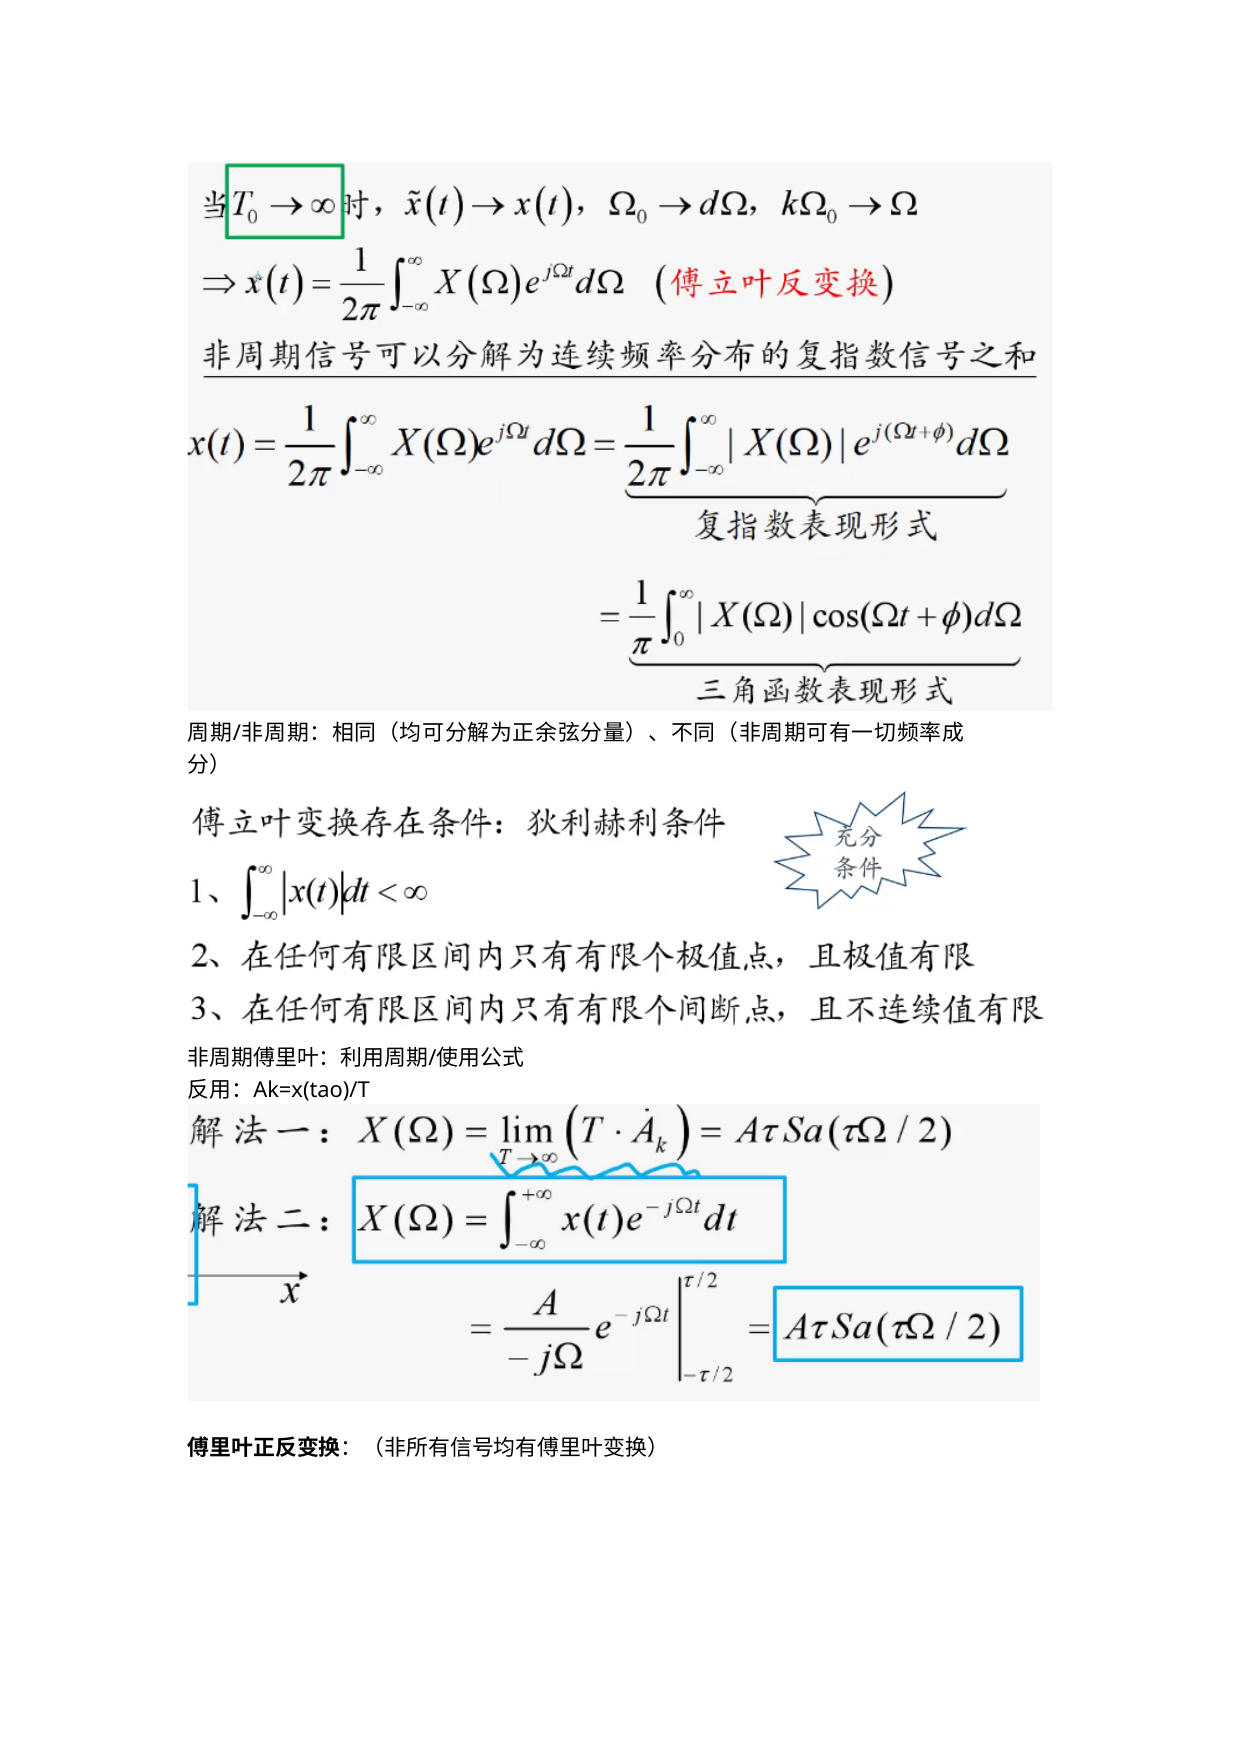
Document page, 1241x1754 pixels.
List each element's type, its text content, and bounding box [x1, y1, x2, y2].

picture [187, 162, 1053, 711]
picture [187, 1104, 1040, 1401]
picture [187, 1187, 194, 1302]
text 周期/非周期：相同（均可分解为正余弦分量）、不同（非周期可有一切频率成分） [187, 714, 965, 779]
text 傅里叶正反变换：（非所有信号均有傅里叶变换） [187, 1429, 965, 1462]
picture [187, 779, 1053, 1031]
text 反用：Ak=x(tao)/T [187, 1072, 965, 1104]
text 非周期傅里叶：利用周期/使用公式 [187, 1039, 965, 1072]
